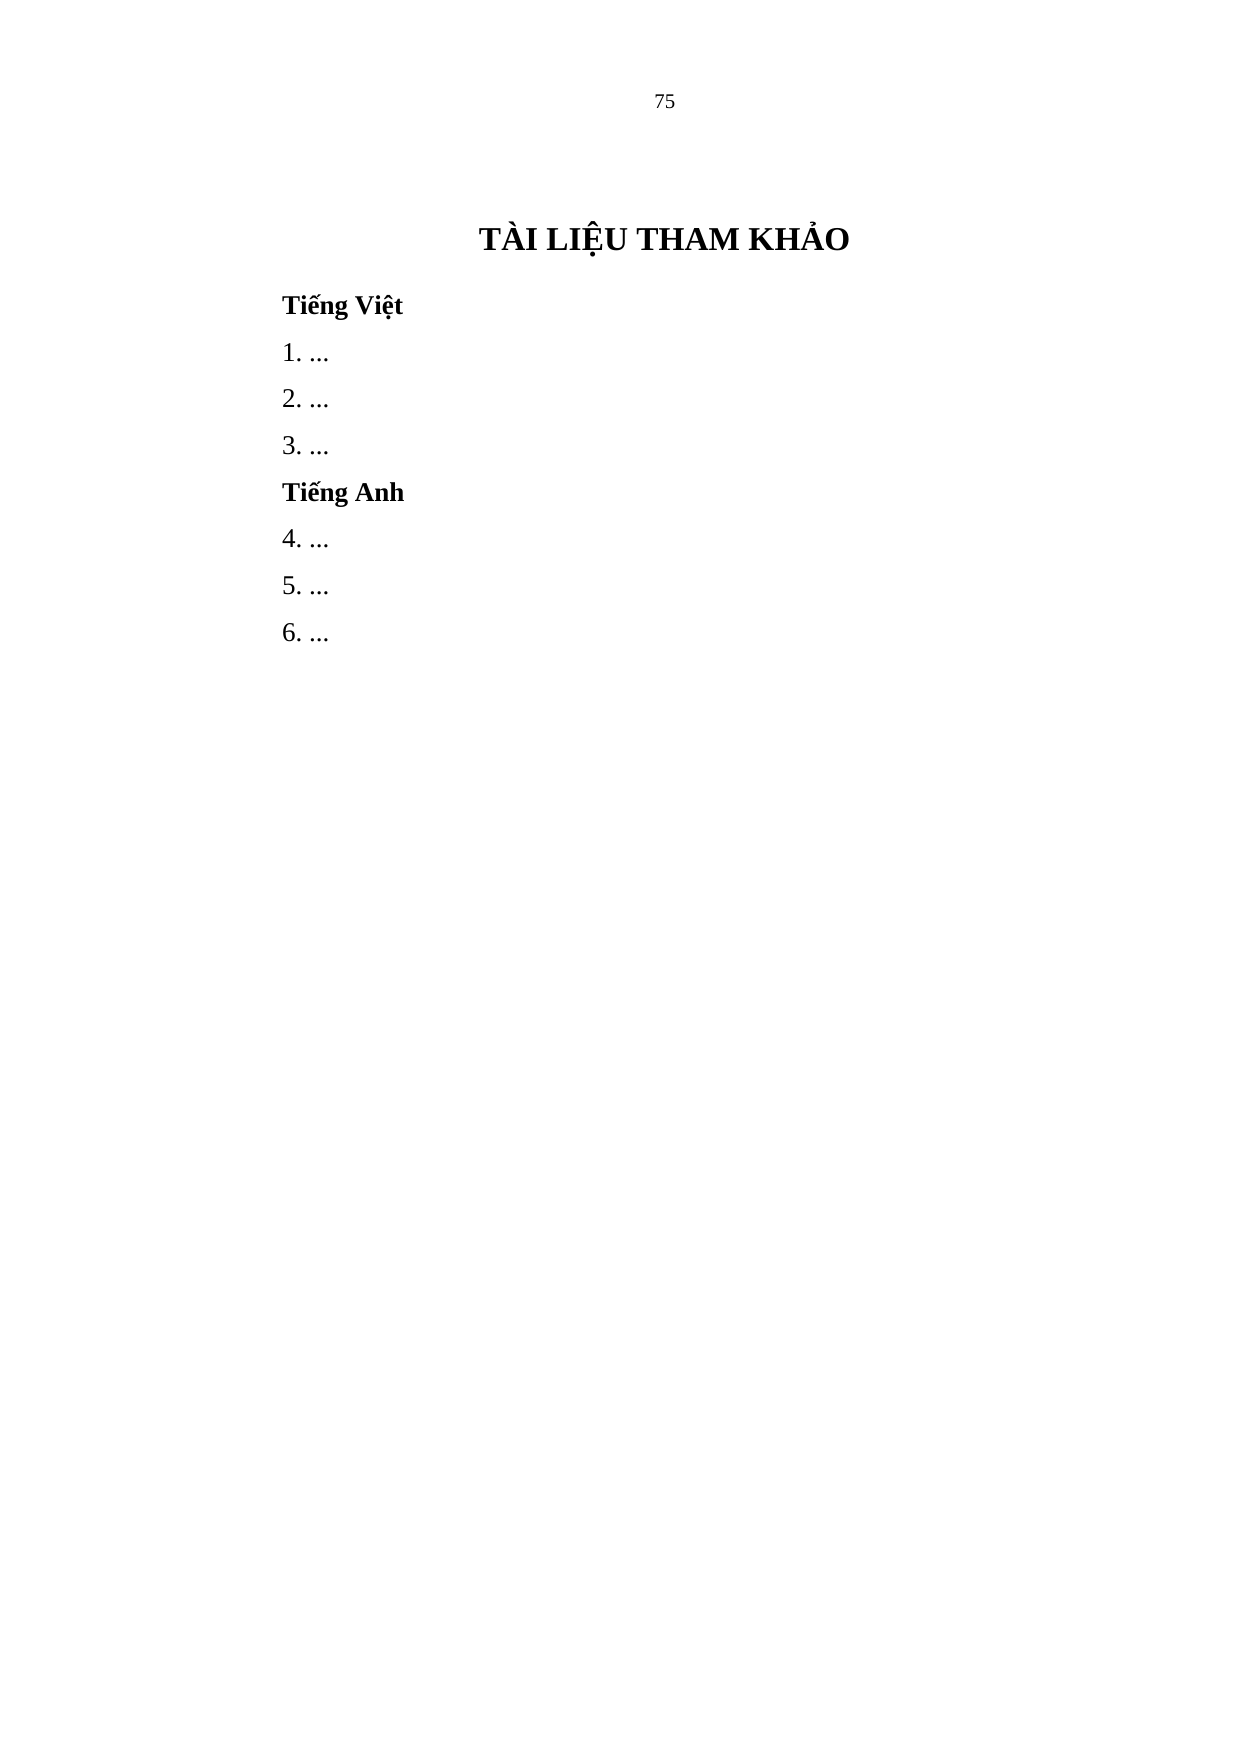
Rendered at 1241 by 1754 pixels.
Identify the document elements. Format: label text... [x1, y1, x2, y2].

text Tiếng Việt [207, 289, 1122, 320]
text 5. ... [207, 569, 1122, 600]
text 6. ... [207, 616, 1122, 647]
text 3. ... [207, 429, 1122, 460]
text 2. ... [207, 383, 1122, 414]
text 4. ... [207, 523, 1122, 554]
subtitle TÀI LIỆU THAM KHẢO [207, 219, 1122, 258]
text Tiếng Anh [207, 476, 1122, 507]
text 1. ... [207, 336, 1122, 367]
